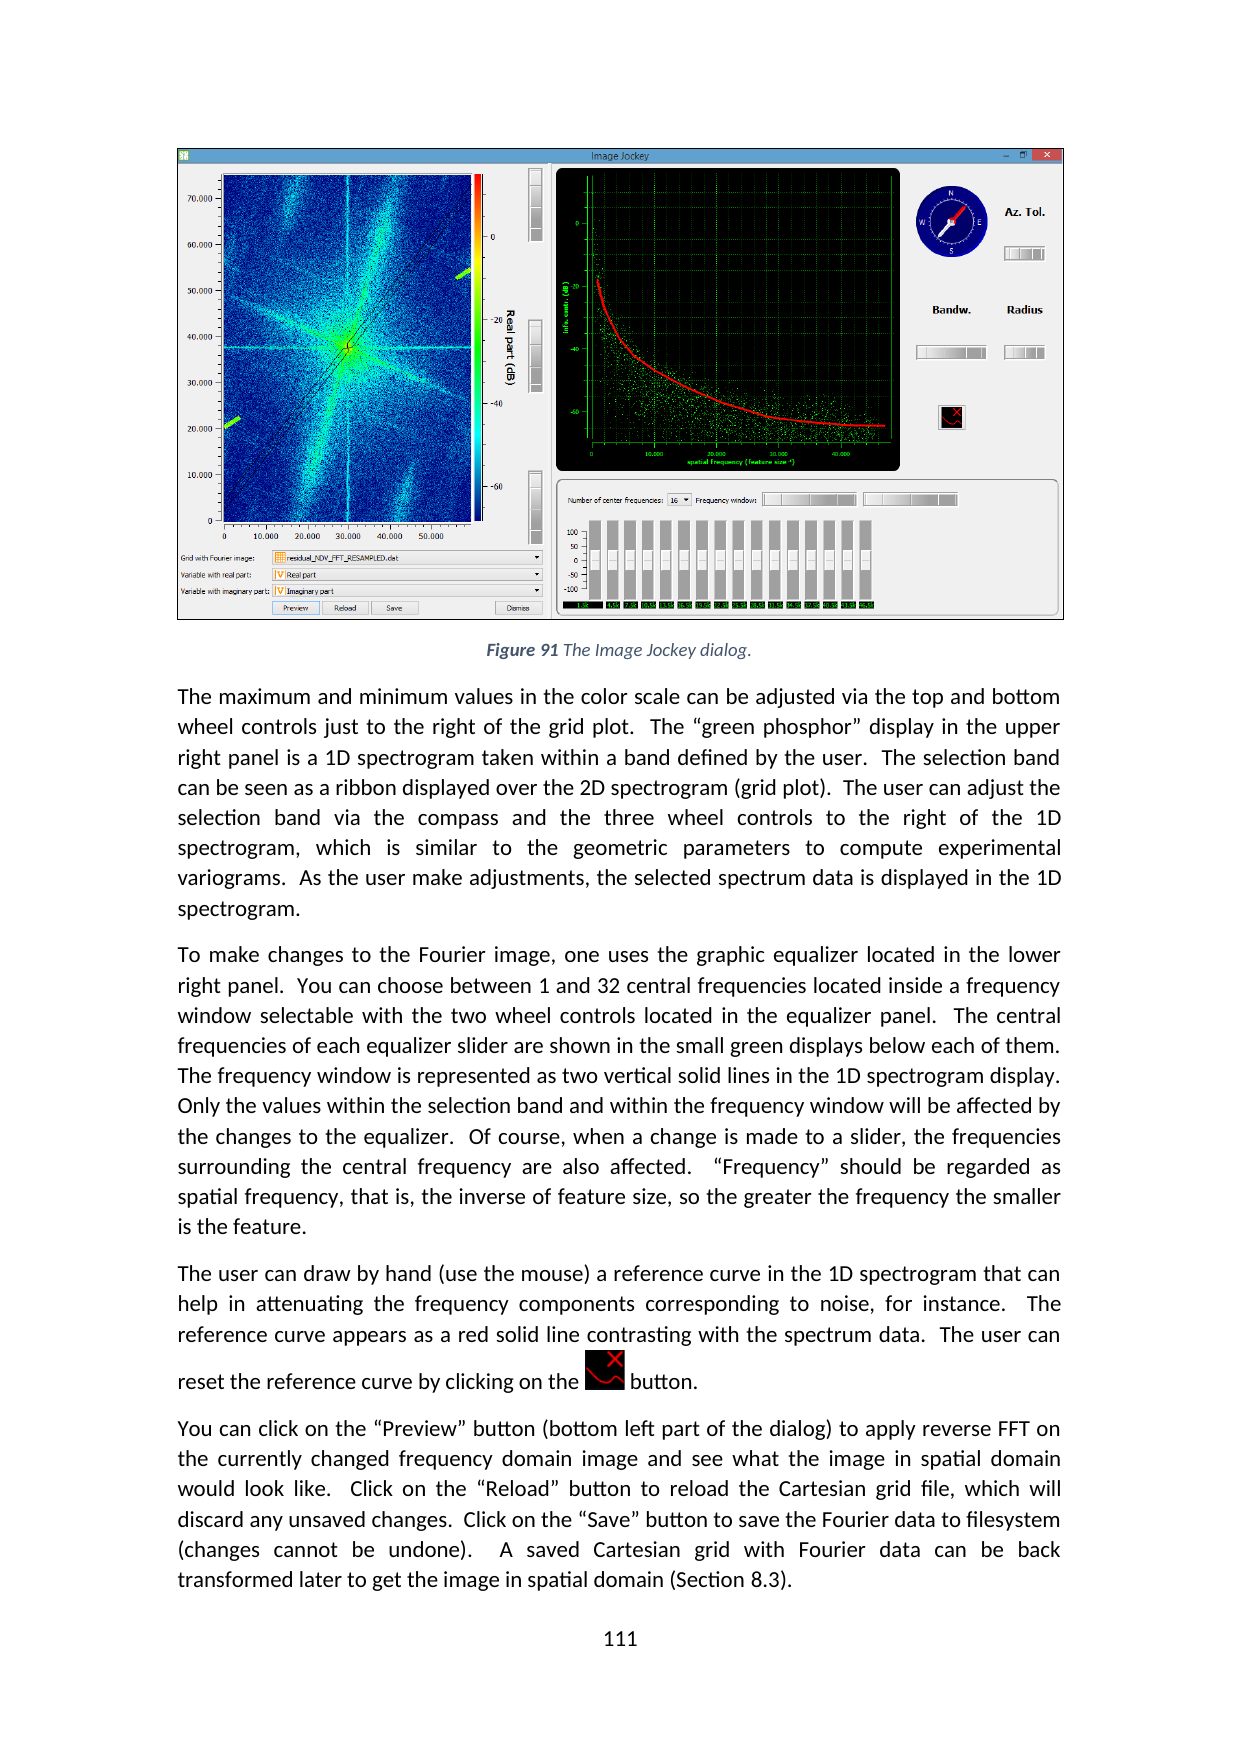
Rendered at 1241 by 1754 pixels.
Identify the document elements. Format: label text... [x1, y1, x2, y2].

text To make changes to the Fourier image, one uses the graphic equalizer located in the lower right panel. You can choose between 1 and 32 central frequencies located inside a frequency window selectable with the two wheel controls located in the equalizer panel. The central frequencies of each equalizer slider are shown in the small green displays below each of them. The frequency window is represented as two vertical solid lines in the 1D spectrogram display. Only the values within the selection band and within the frequency window will be affected by the changes to the equalizer. Of course, when a change is made to a slider, the frequencies surrounding the central frequency are also affected. “Frequency” should be regarded as spatial frequency, that is, the inverse of feature size, so the greater the frequency the smaller is the feature. [177, 941, 1063, 1241]
text You can click on the “Preview” button (bottom left part of the dialog) to apply reverse FFT on the currently changed frequency domain image and see what the image in spatial domain would look like. Click on the “Reload” button to reload the Cartesian grid file, which will discard any unsaved changes. Click on the “Save” button to save the Fourier data to filesystem (changes cannot be undone). A saved Cartesian grid with Fourier data can be back transformed later to get the image in spatial domain (Section 8.3). [177, 1414, 1063, 1593]
picture [585, 1350, 625, 1390]
picture [178, 149, 1063, 619]
text The user can draw by hand (use the mouse) a reference curve in the 1D spectrogram that can help in attenuating the frequency components corresponding to noise, for instance. The reference curve appears as a red solid line contrasting with the spectrum data. The user can reset the reference curve by clicking on the button. [177, 1259, 1063, 1395]
text The maximum and minimum values in the color scale can be adjusted via the top and bottom wheel controls just to the right of the grid plot. The “green phosphor” display in the upper right panel is a 1D spectrogram taken within a band defined by the user. The selection band can be seen as a ribbon displayed over the 2D spectrogram (grid plot). The user can adjust the selection band via the compass and the three wheel controls to the right of the 1D spectrogram, which is similar to the geometric parameters to compute experimental variograms. As the user make adjustments, the selected spectrum data is displayed in the 1D spectrogram. [177, 682, 1063, 922]
text Figure 91 The Image Jockey dialog. [177, 638, 1063, 661]
